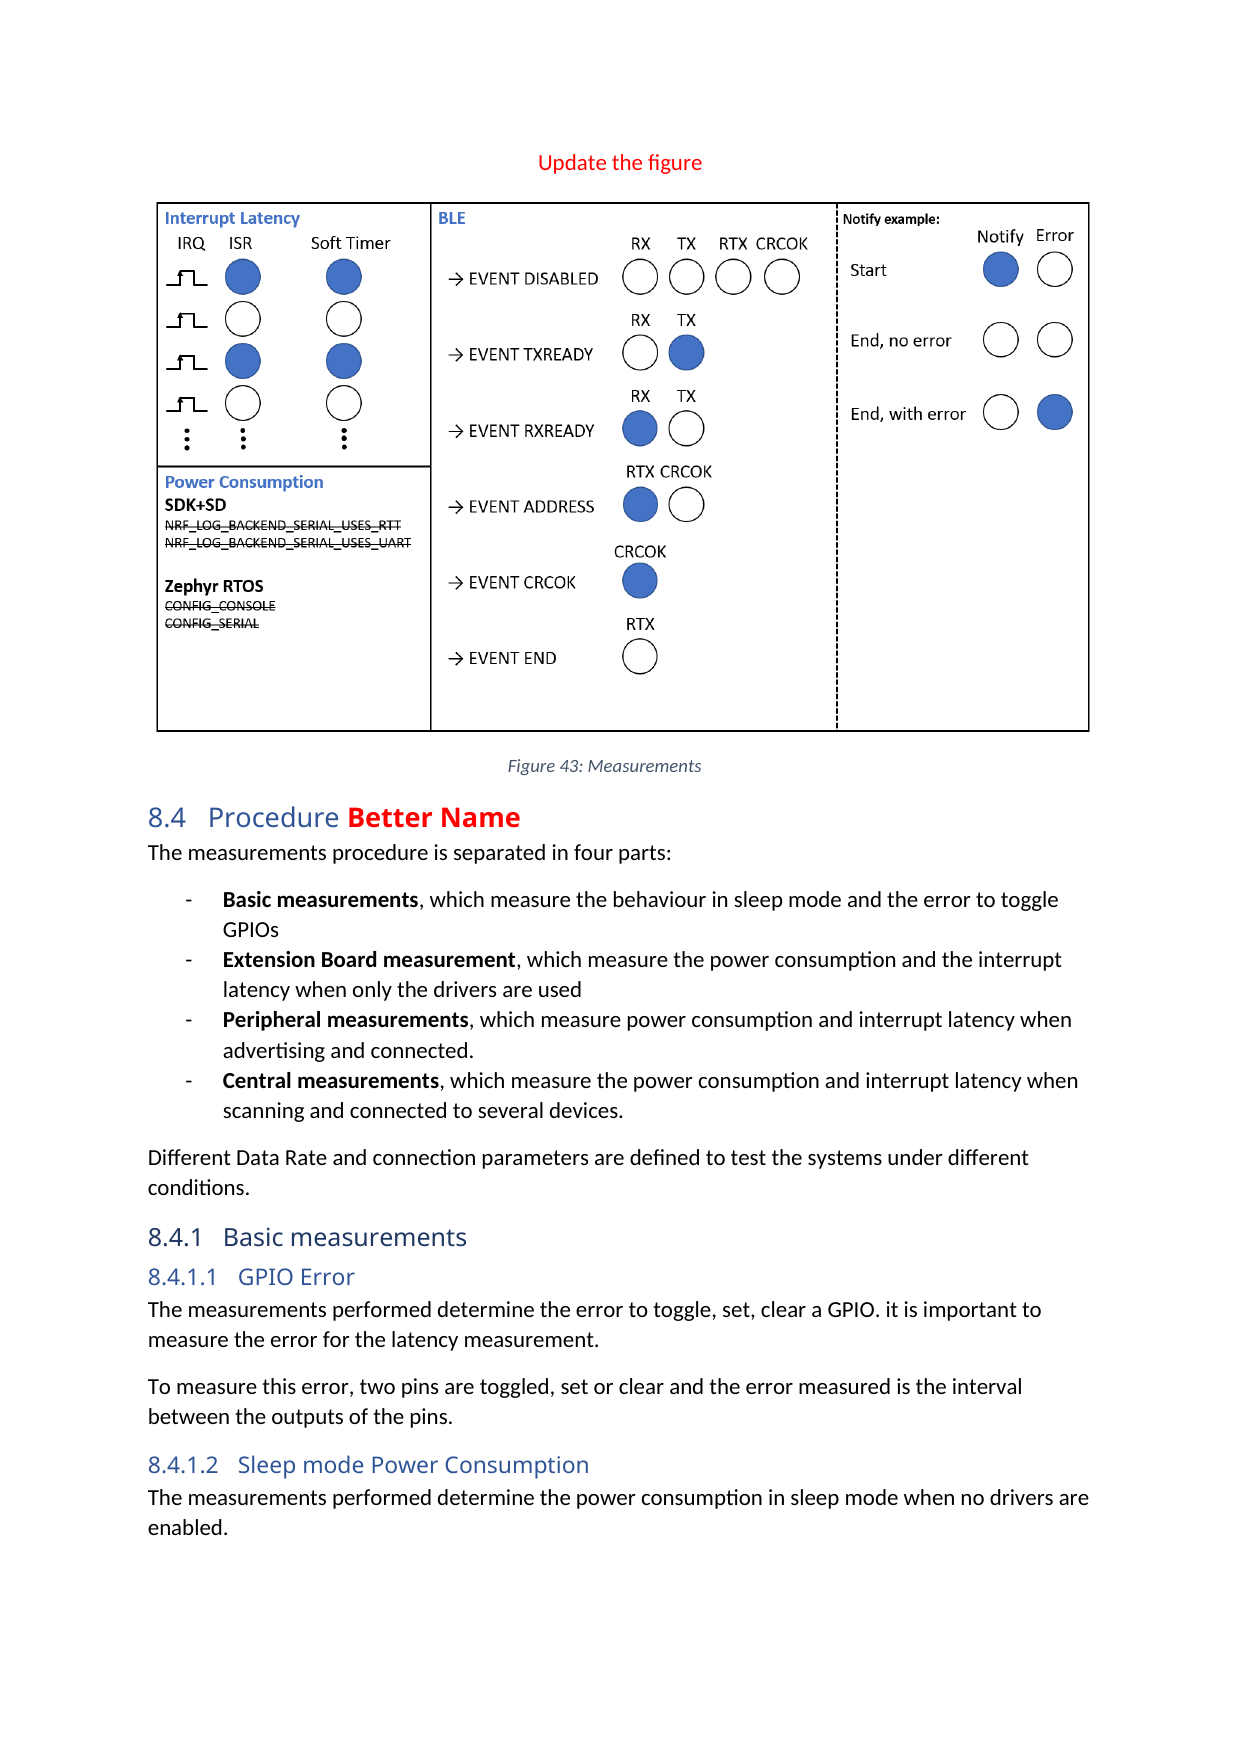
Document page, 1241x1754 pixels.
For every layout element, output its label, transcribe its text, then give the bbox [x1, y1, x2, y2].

text The measurements performed determine the error to toggle, set, clear a GPIO. it is important to measure the error for the latency measurement. [148, 1295, 1093, 1353]
list Peripheral measurements, which measure power consumption and interrupt latency when advertising and connected. [185, 1006, 1093, 1064]
text The measurements performed determine the power consumption in sleep mode when no drivers are enabled. [148, 1483, 1093, 1541]
text The measurements procedure is separated in four parts: [148, 838, 1093, 866]
text To measure this error, two pins are toggled, set or clear and the error measured is the interval between the outputs of the pins. [148, 1372, 1093, 1430]
subtitle Procedure Better Name [148, 798, 1093, 835]
subtitle Basic measurements [148, 1220, 1093, 1254]
picture [147, 194, 1093, 736]
list Basic measurements, which measure the behaviour in sleep mode and the error to toggle GPIOs [185, 885, 1093, 943]
text Update the figure [148, 148, 1093, 176]
subtitle Sleep mode Power Consumption [148, 1449, 1093, 1480]
list Extension Board measurement, which measure the power consumption and the interrupt latency when only the drivers are used [185, 945, 1093, 1003]
list Central measurements, which measure the power consumption and interrupt latency when scanning and connected to several devices. [185, 1066, 1093, 1124]
text Different Data Rate and connection parameters are defined to test the systems under different conditions. [148, 1143, 1093, 1201]
subtitle GPIO Error [148, 1261, 1093, 1292]
